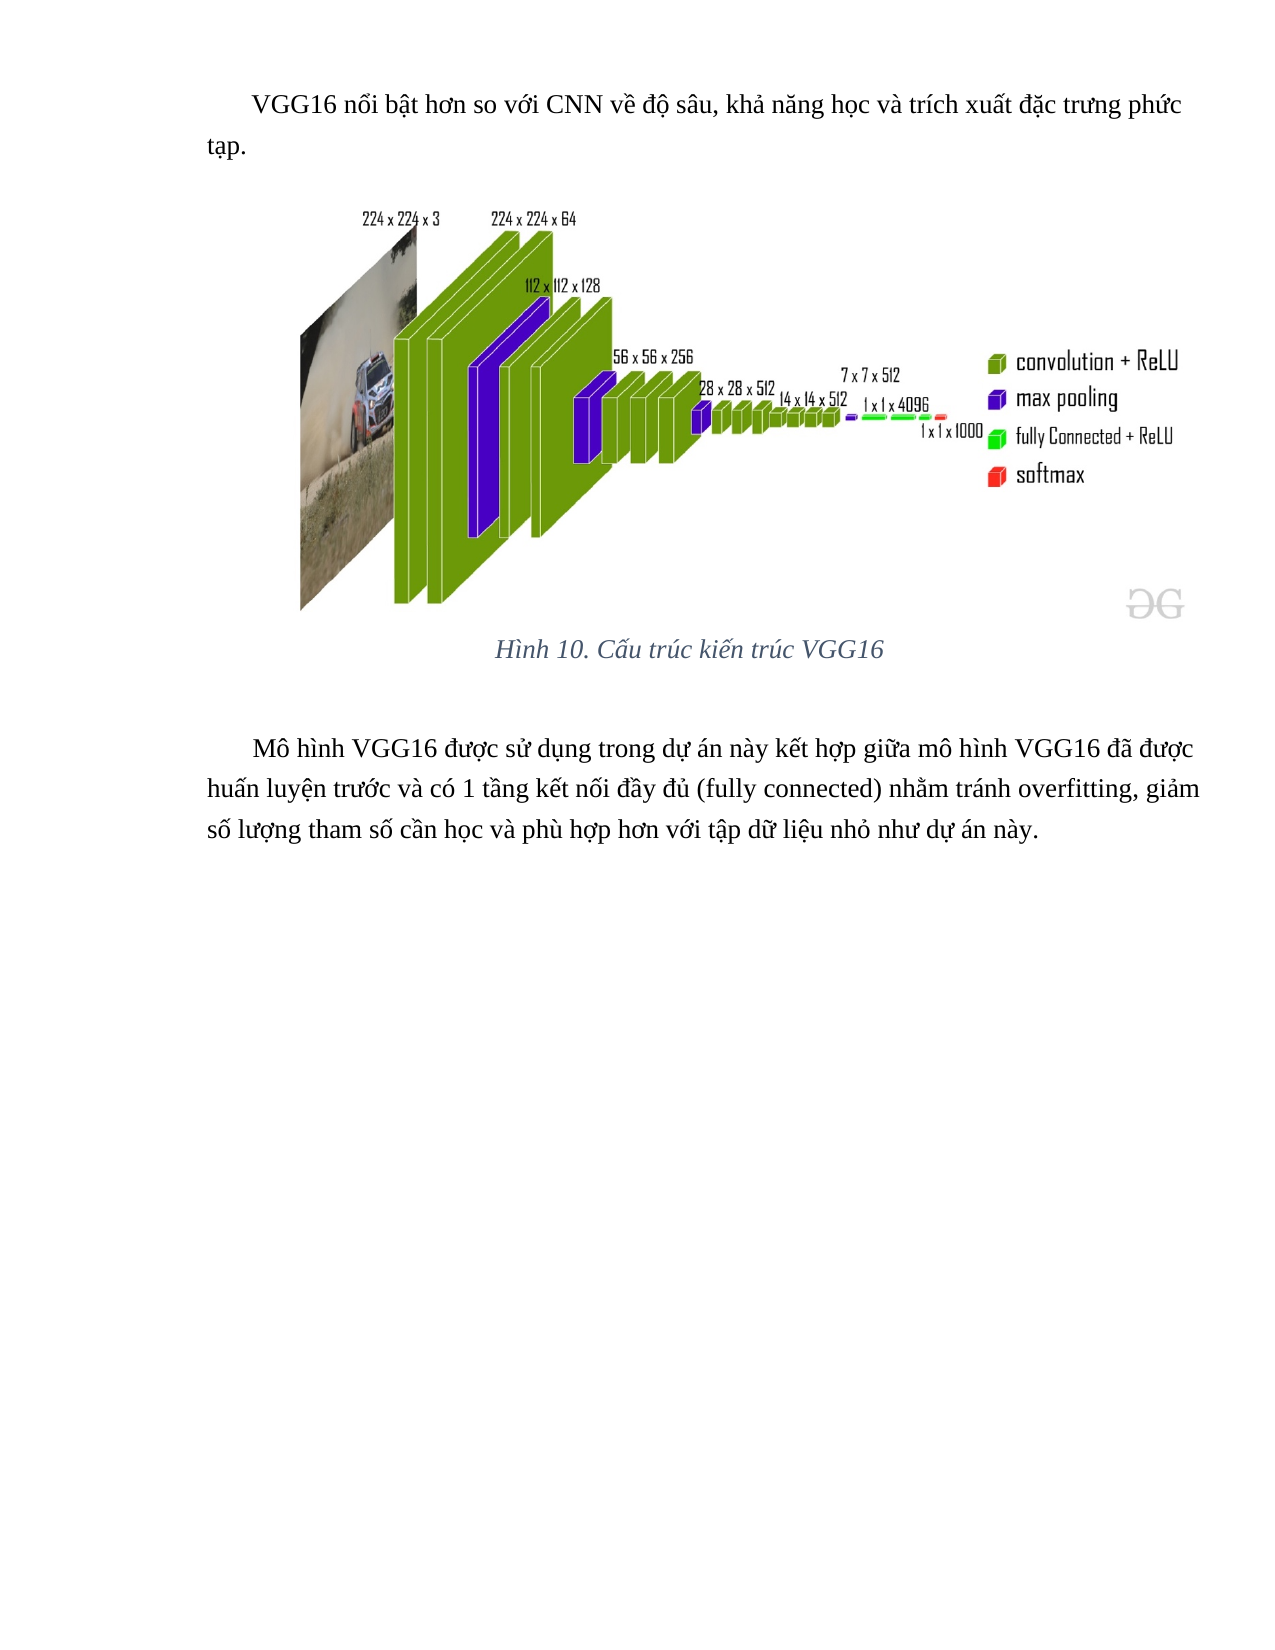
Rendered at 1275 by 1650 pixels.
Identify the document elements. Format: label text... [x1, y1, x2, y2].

text Mô hình VGG16 được sử dụng trong dự án này kết hợp giữa mô hình VGG16 đã được huấn luyện trước và có 1 tầng kết nối đầy đủ (fully connected) nhằm tránh overfitting, giảm số lượng tham số cần học và phù hợp hơn với tập dữ liệu nhỏ như dự án này. [177, 732, 1204, 844]
text Hình 10. Cấu trúc kiến trúc VGG16 [177, 633, 1204, 664]
text VGG16 nổi bật hơn so với CNN về độ sâu, khả năng học và trích xuất đặc trưng phức tạp. [207, 89, 1204, 160]
picture [251, 210, 1195, 625]
